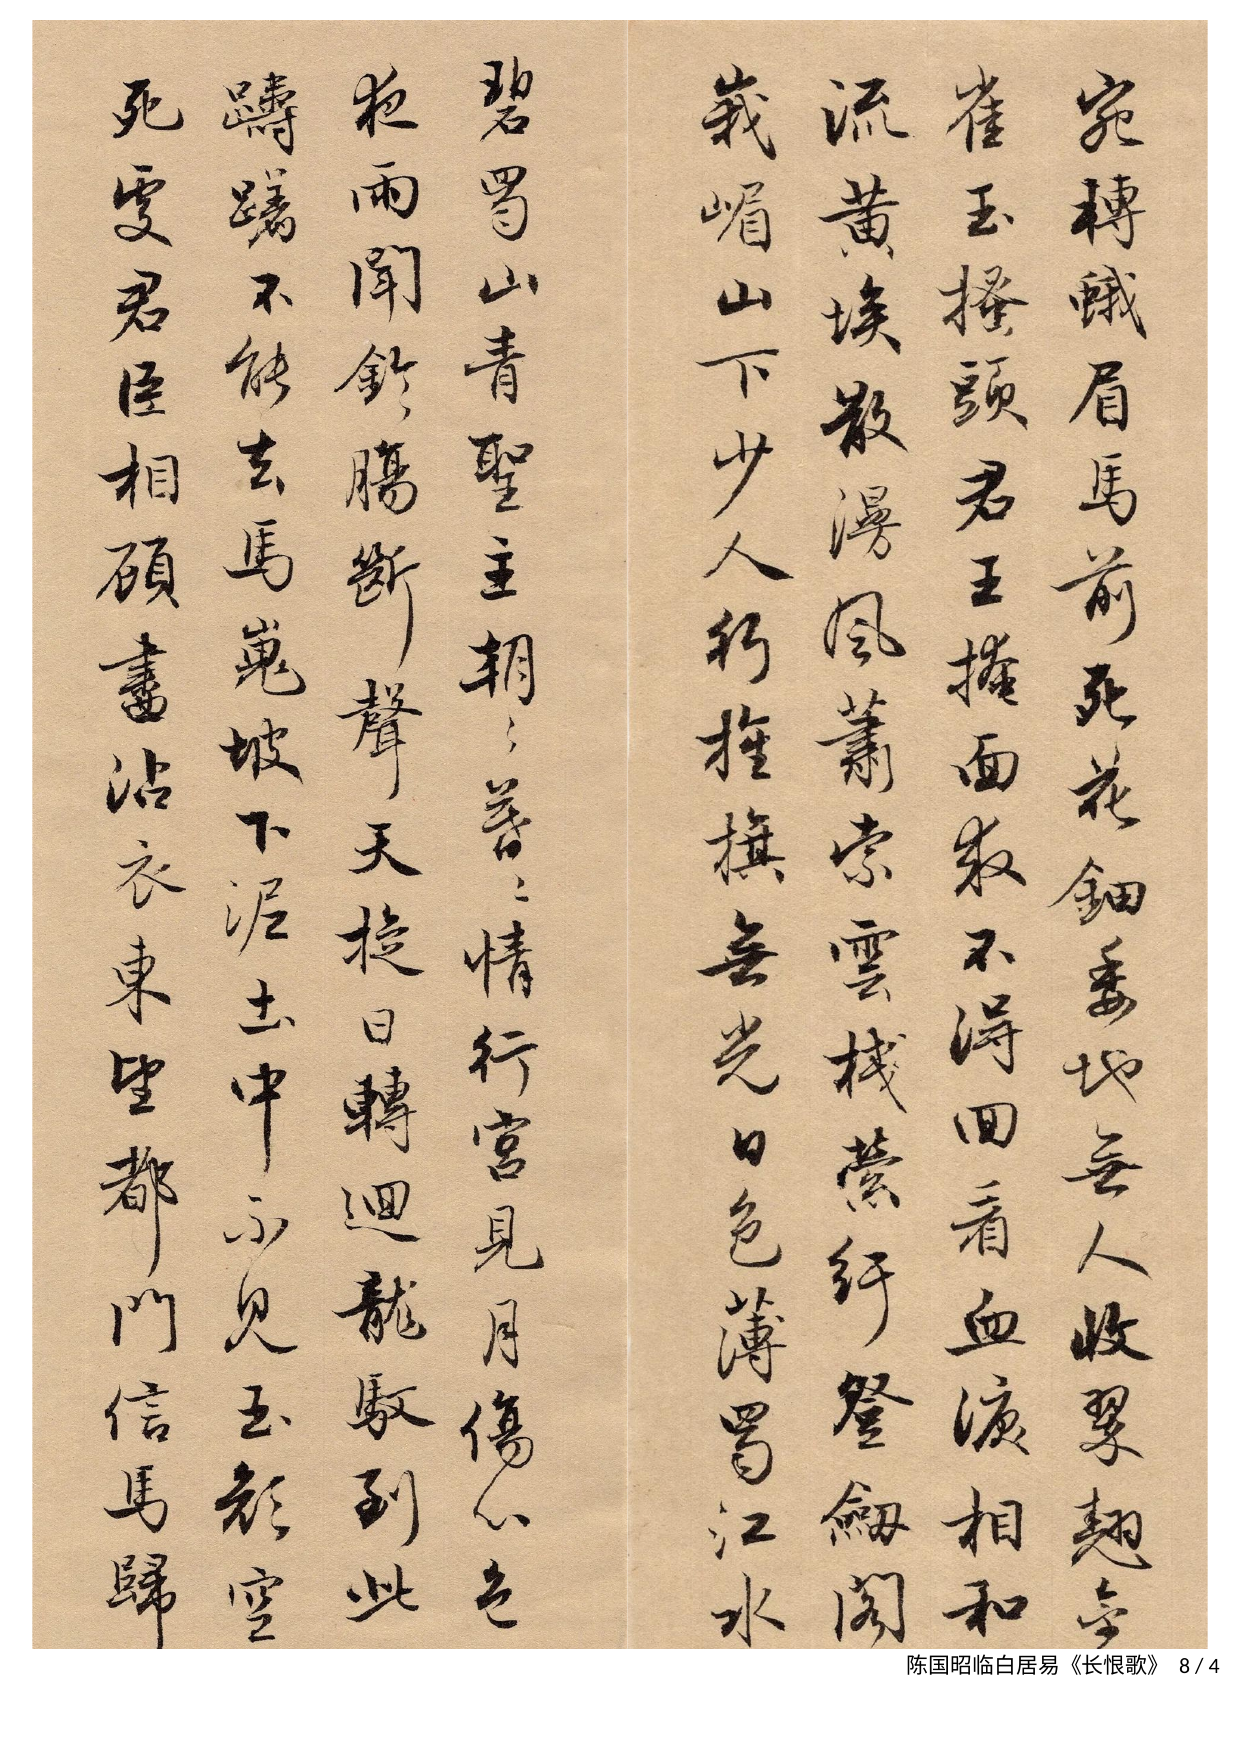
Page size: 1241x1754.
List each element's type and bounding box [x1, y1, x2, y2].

picture [32, 20, 1208, 1649]
